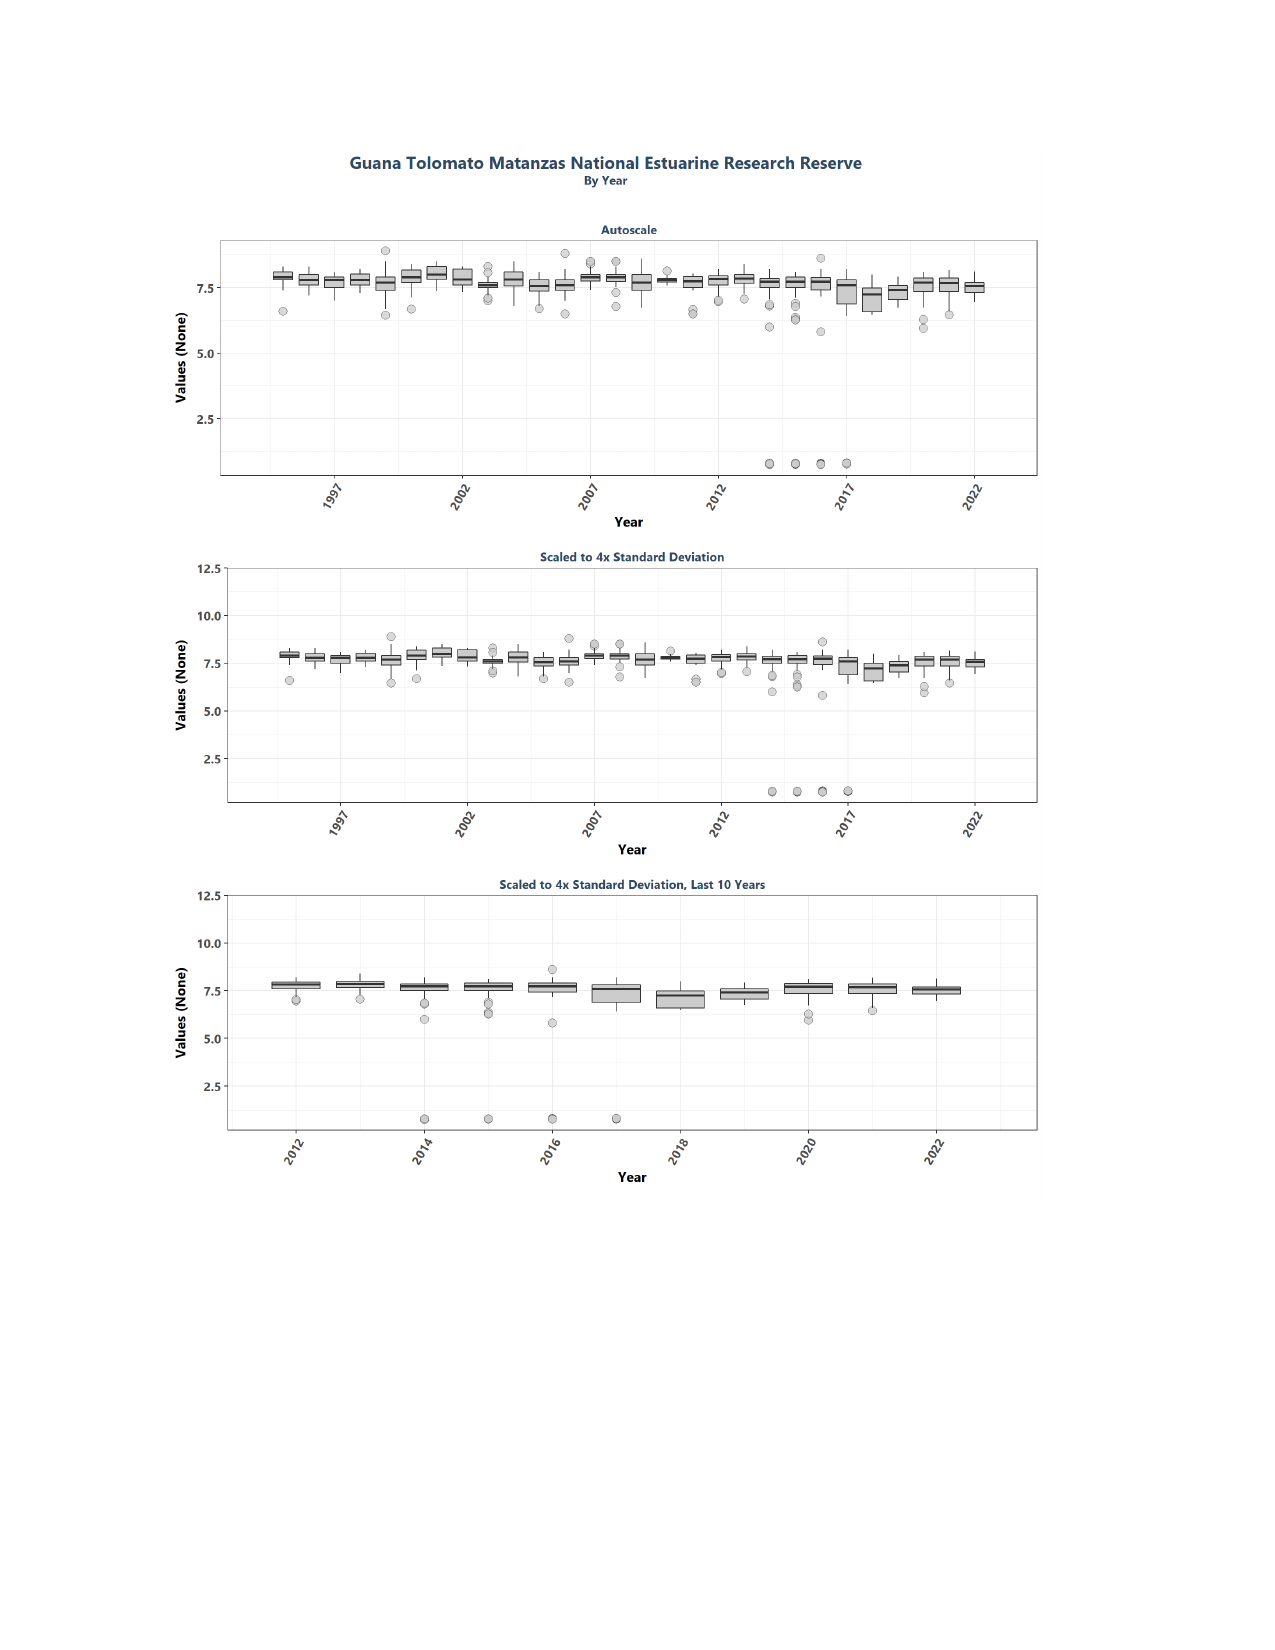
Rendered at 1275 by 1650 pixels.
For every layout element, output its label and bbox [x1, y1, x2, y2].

picture [168, 150, 1044, 1200]
